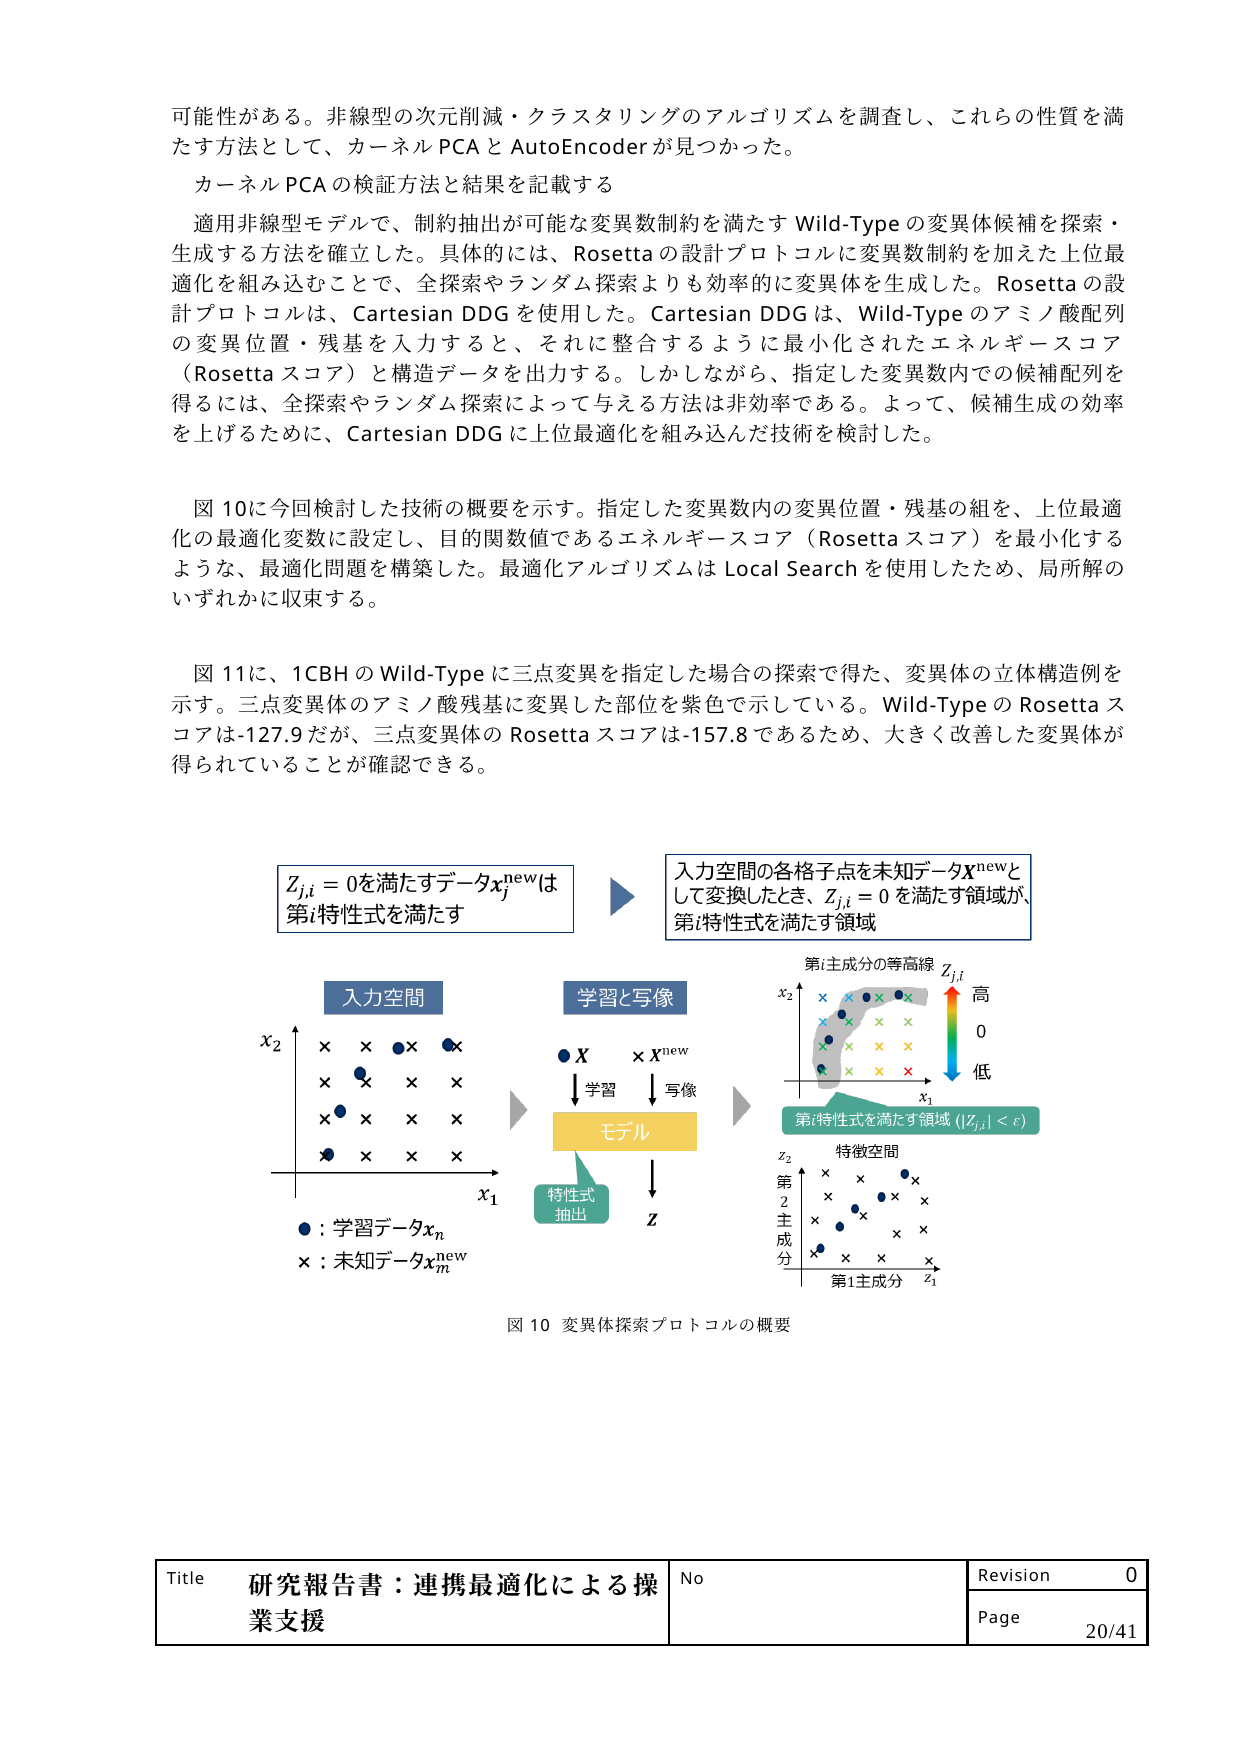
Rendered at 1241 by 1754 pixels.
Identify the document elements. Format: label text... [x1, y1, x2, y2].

picture [249, 851, 1048, 1300]
text 図 10 変異体探索プロトコルの概要 [259, 1300, 1038, 1337]
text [171, 100, 1126, 160]
text 図 10に今回検討した技術の概要を示す。指定した変異数内の変異位置・残基の組を、上位最適化の最適化変数に設定し、目的関数値であるエネルギースコア（Rosettaスコア）を最小化するような、最適化問題を構築した。最適化アルゴリズムはLocal Searchを使用したため、局所解のいずれかに収束する。 [171, 493, 1126, 613]
text 適用非線型モデルで、制約抽出が可能な変異数制約を満たすWild-Typeの変異体候補を探索・生成する方法を確立した。具体的には、Rosettaの設計プロトコルに変異数制約を加えた上位最適化を組み込むことで、全探索やランダム探索よりも効率的に変異体を生成した。Rosettaの設計プロトコルは、Cartesian DDGを使用した。Cartesian DDGは、Wild-Typeのアミノ酸配列の変異位置・残基を入力すると、それに整合するように最小化されたエネルギースコア（Rosettaスコア）と構造データを出力する。しかしながら、指定した変異数内での候補配列を得るには、全探索やランダム探索によって与える方法は非効率である。よって、候補生成の効率を上げるために、Cartesian DDGに上位最適化を組み込んだ技術を検討した。 [171, 207, 1126, 447]
text 図 11に、1CBHのWild-Typeに三点変異を指定した場合の探索で得た、変異体の立体構造例を示す。三点変異体のアミノ酸残基に変異した部位を紫色で示している。Wild-TypeのRosettaスコアは-127.9だが、三点変異体のRosettaスコアは-157.8であるため、大きく改善した変異体が得られていることが確認できる。 [171, 658, 1126, 778]
text カーネルPCAの検証方法と結果を記載する [171, 169, 1126, 199]
